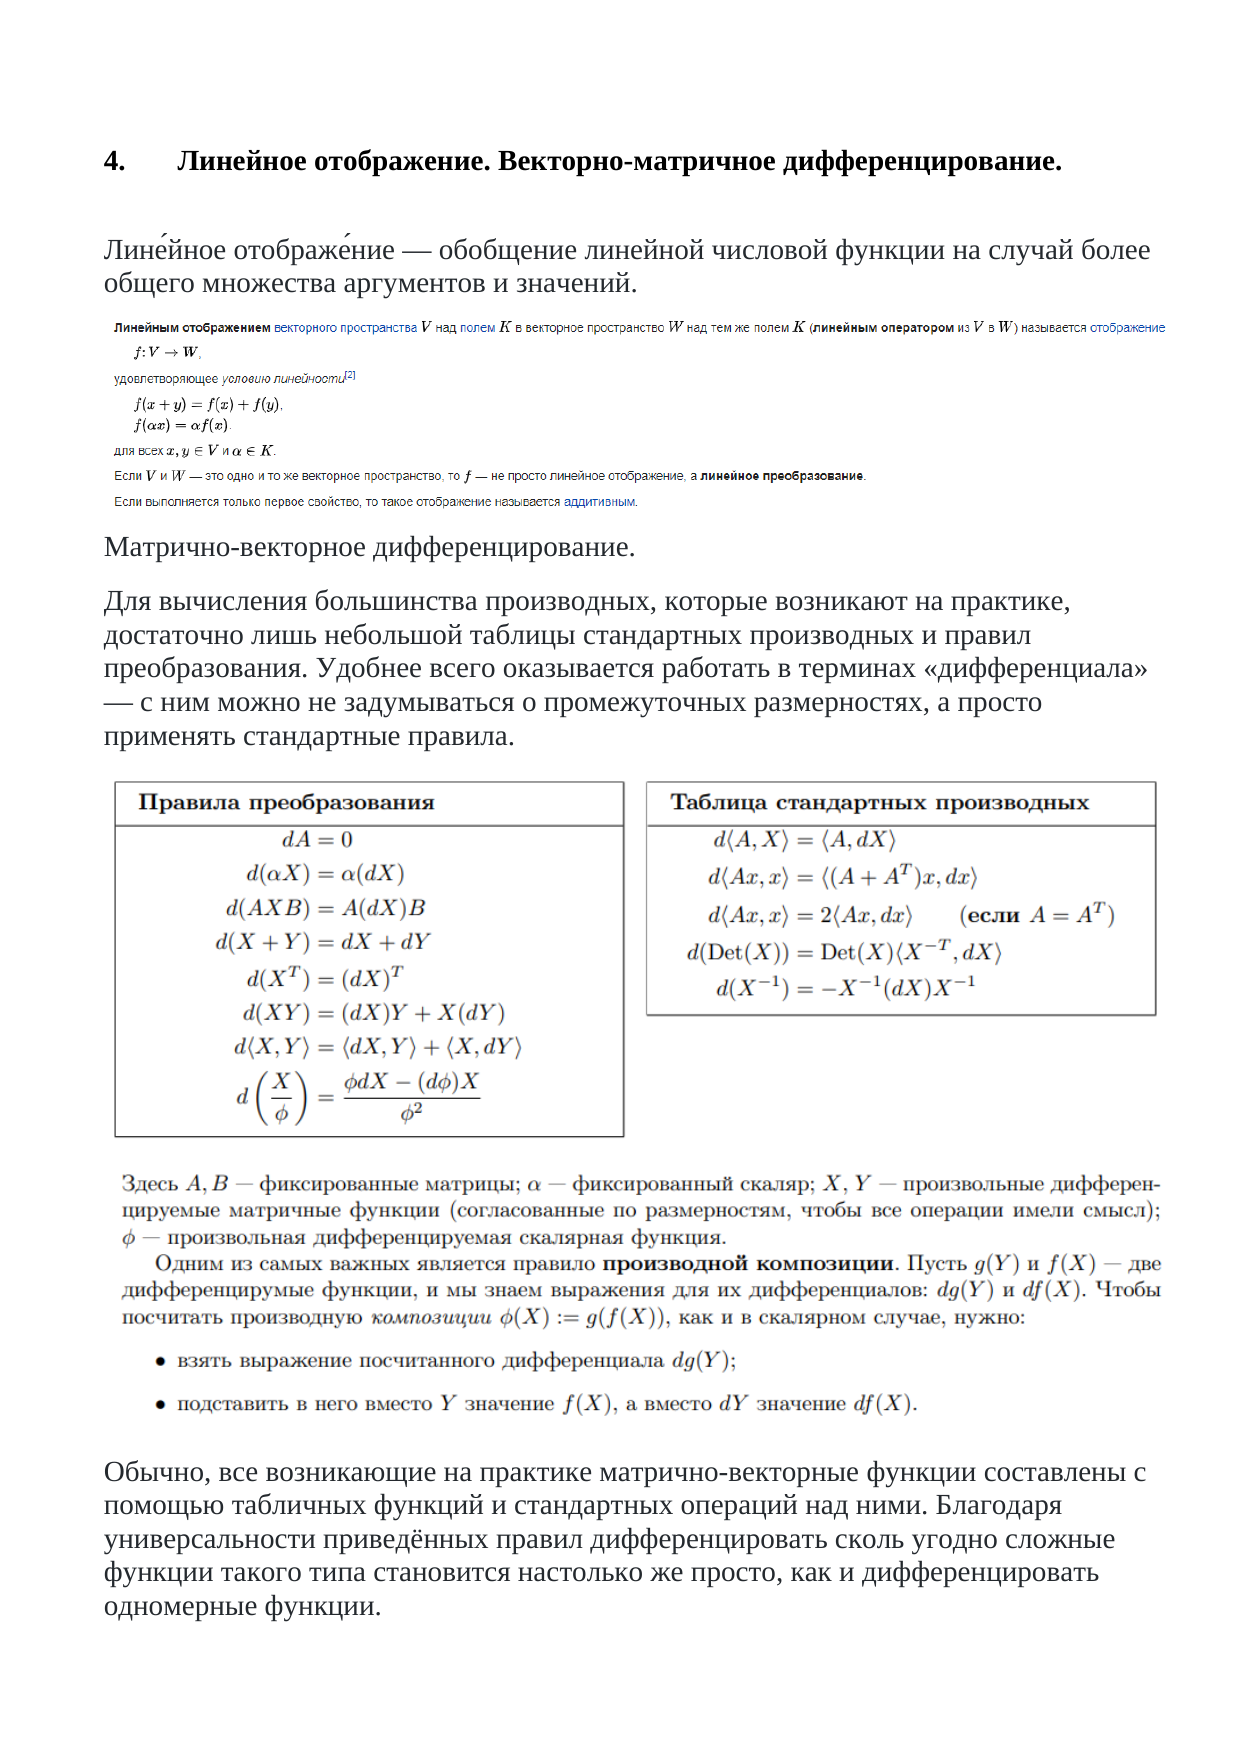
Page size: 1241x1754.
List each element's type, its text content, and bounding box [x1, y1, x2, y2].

text Для вычисления большинства производных, которые возникают на практике, достаточно лишь небольшой таблицы стандартных производных и правил преобразования. Удобнее всего оказывается работать в терминах «дифференциала» — с ним можно не задумываться о промежуточных размерностях, а просто применять стандартные правила. [103, 583, 1152, 751]
picture [103, 320, 1167, 509]
text Матрично-векторное дифференцирование. [103, 529, 1152, 563]
subtitle 4. Линейное отображение. Векторно-матричное дифференцирование. [103, 143, 1152, 177]
picture [103, 772, 1167, 1142]
text Обычно, все возникающие на практике матрично-векторные функции составлены с помощью табличных функций и стандартных операций над ними. Благодаря универсальности приведённых правил дифференцировать сколь угодно сложные функции такого типа становится настолько же просто, как и дифференцировать одномерные функции. [103, 1454, 1152, 1621]
picture [103, 1162, 1167, 1433]
text Лине́йное отображе́ние — обобщение линейной числовой функции на случай более общего множества аргументов и значений. [103, 232, 1152, 299]
